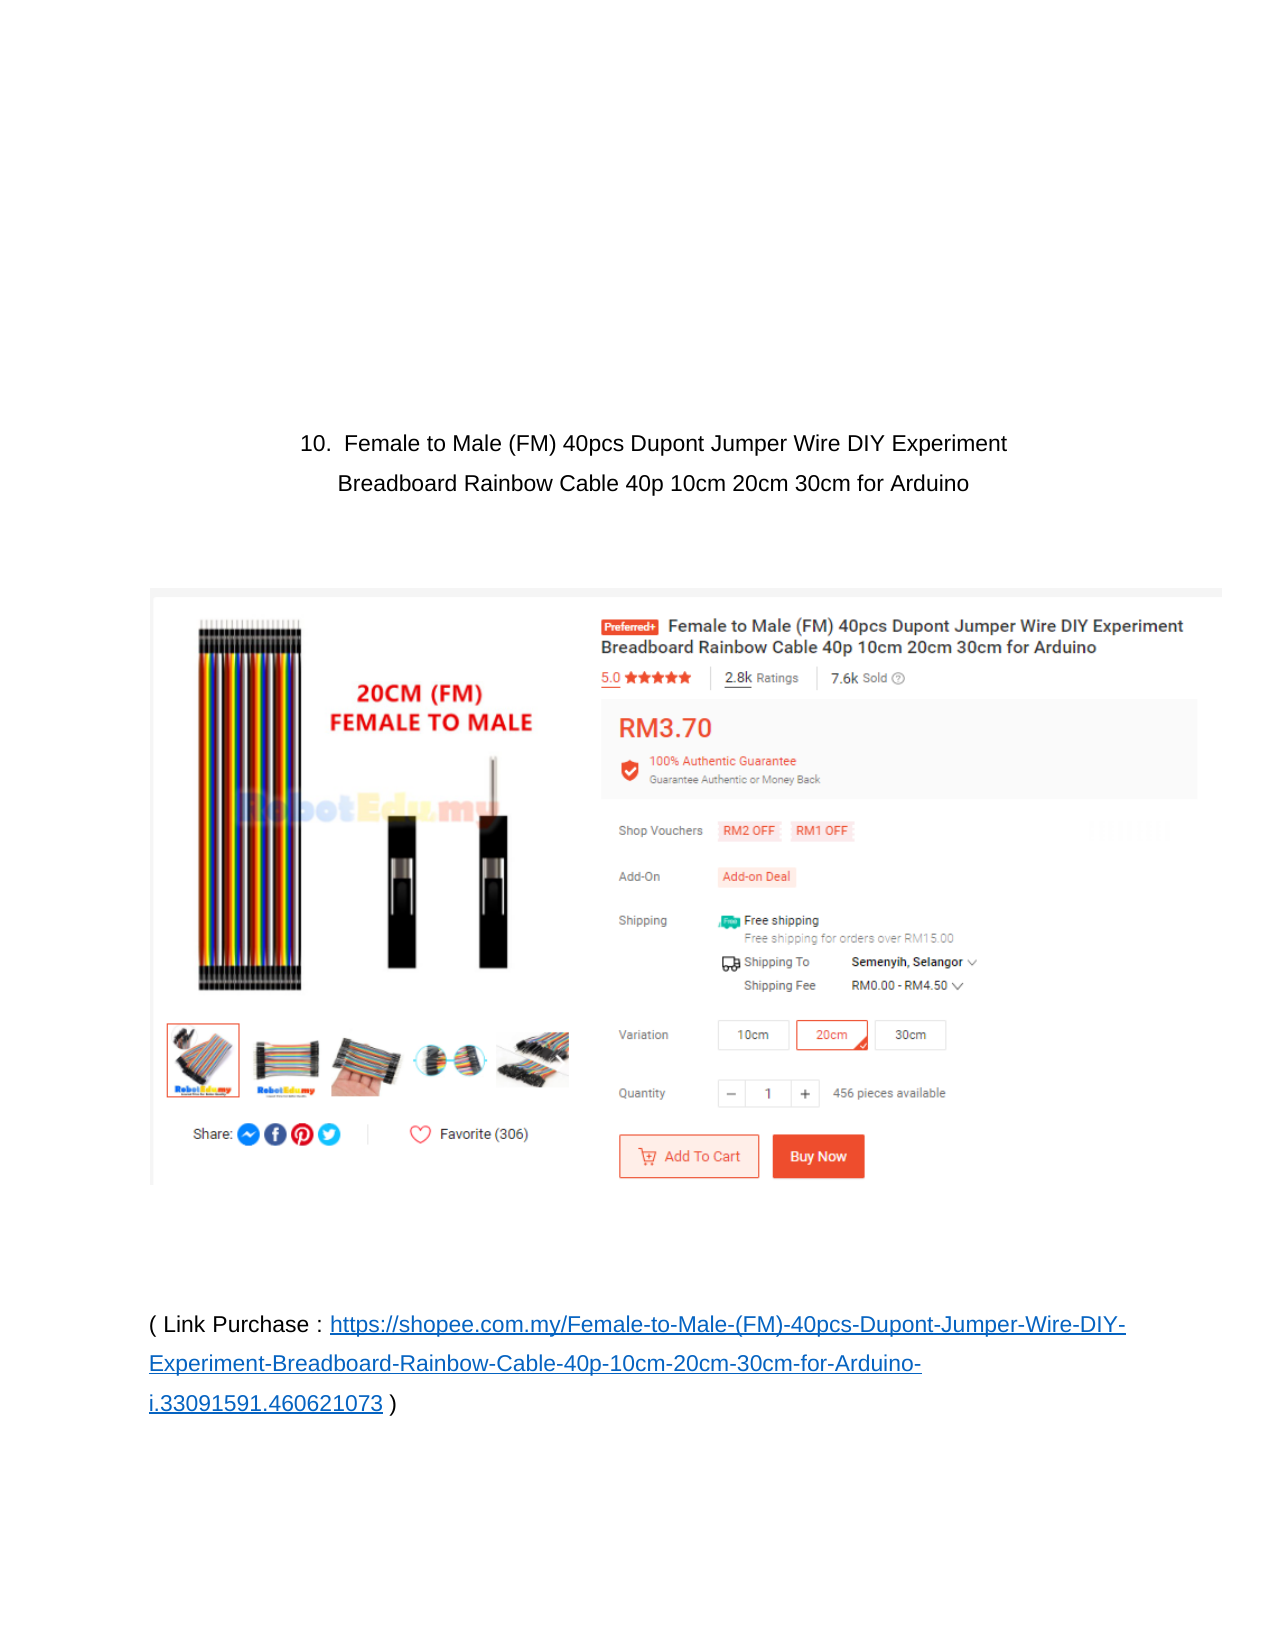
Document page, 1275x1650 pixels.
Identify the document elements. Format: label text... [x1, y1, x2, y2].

picture [150, 588, 1222, 1185]
text ( Link Purchase : https://shopee.com.my/Female-to-Male-(FM)-40pcs-Dupont-Jumper-Wire-DIY-Experiment-Breadboard-Rainbow-Cable-40p-10cm-20cm-30cm-for-Arduino-i.33091591.460621073 ) [148, 1311, 1126, 1416]
list Female to Male (FM) 40pcs Dupont Jumper Wire DIY Experiment Breadboard Rainbow Cable 40p 10cm 20cm 30cm for Arduino [300, 430, 1126, 496]
